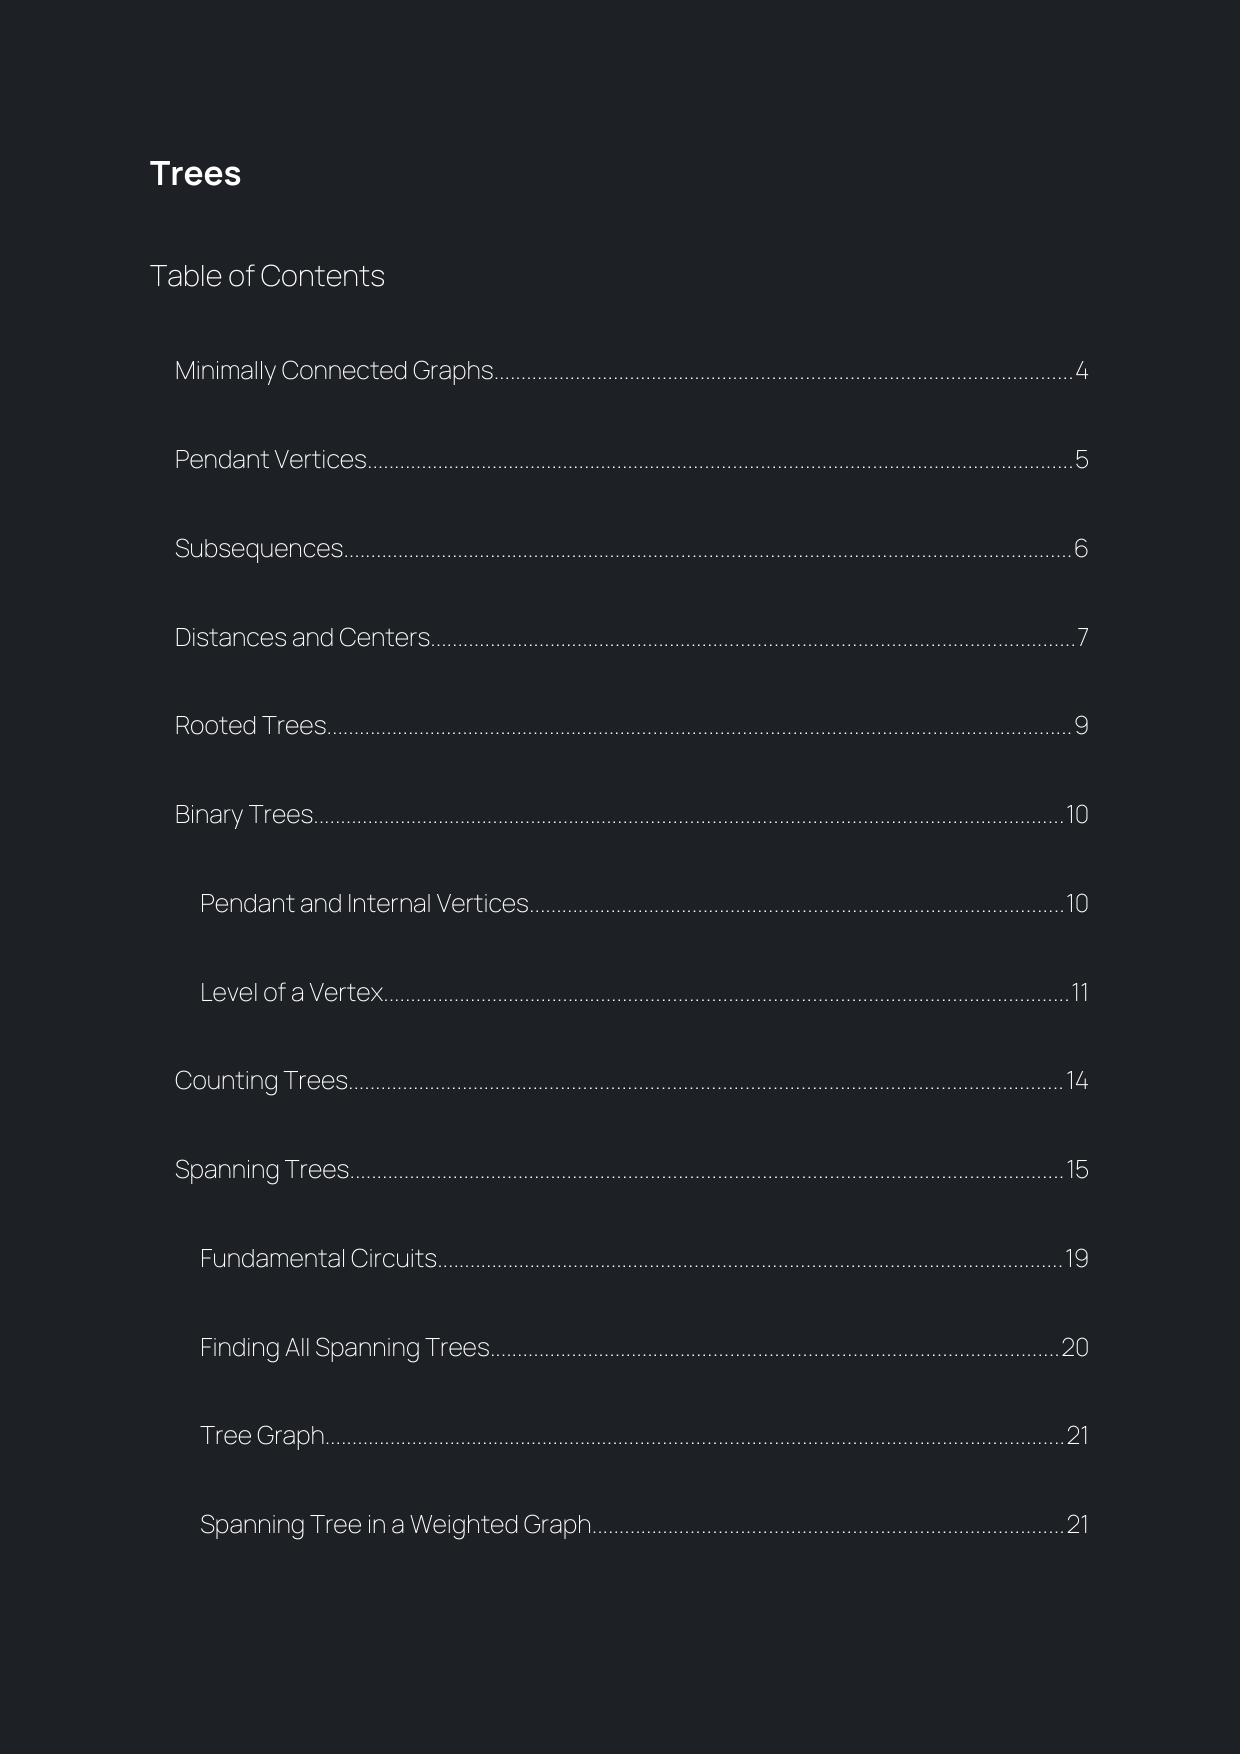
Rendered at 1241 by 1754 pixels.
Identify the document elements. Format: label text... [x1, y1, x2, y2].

title Trees [150, 150, 1090, 196]
